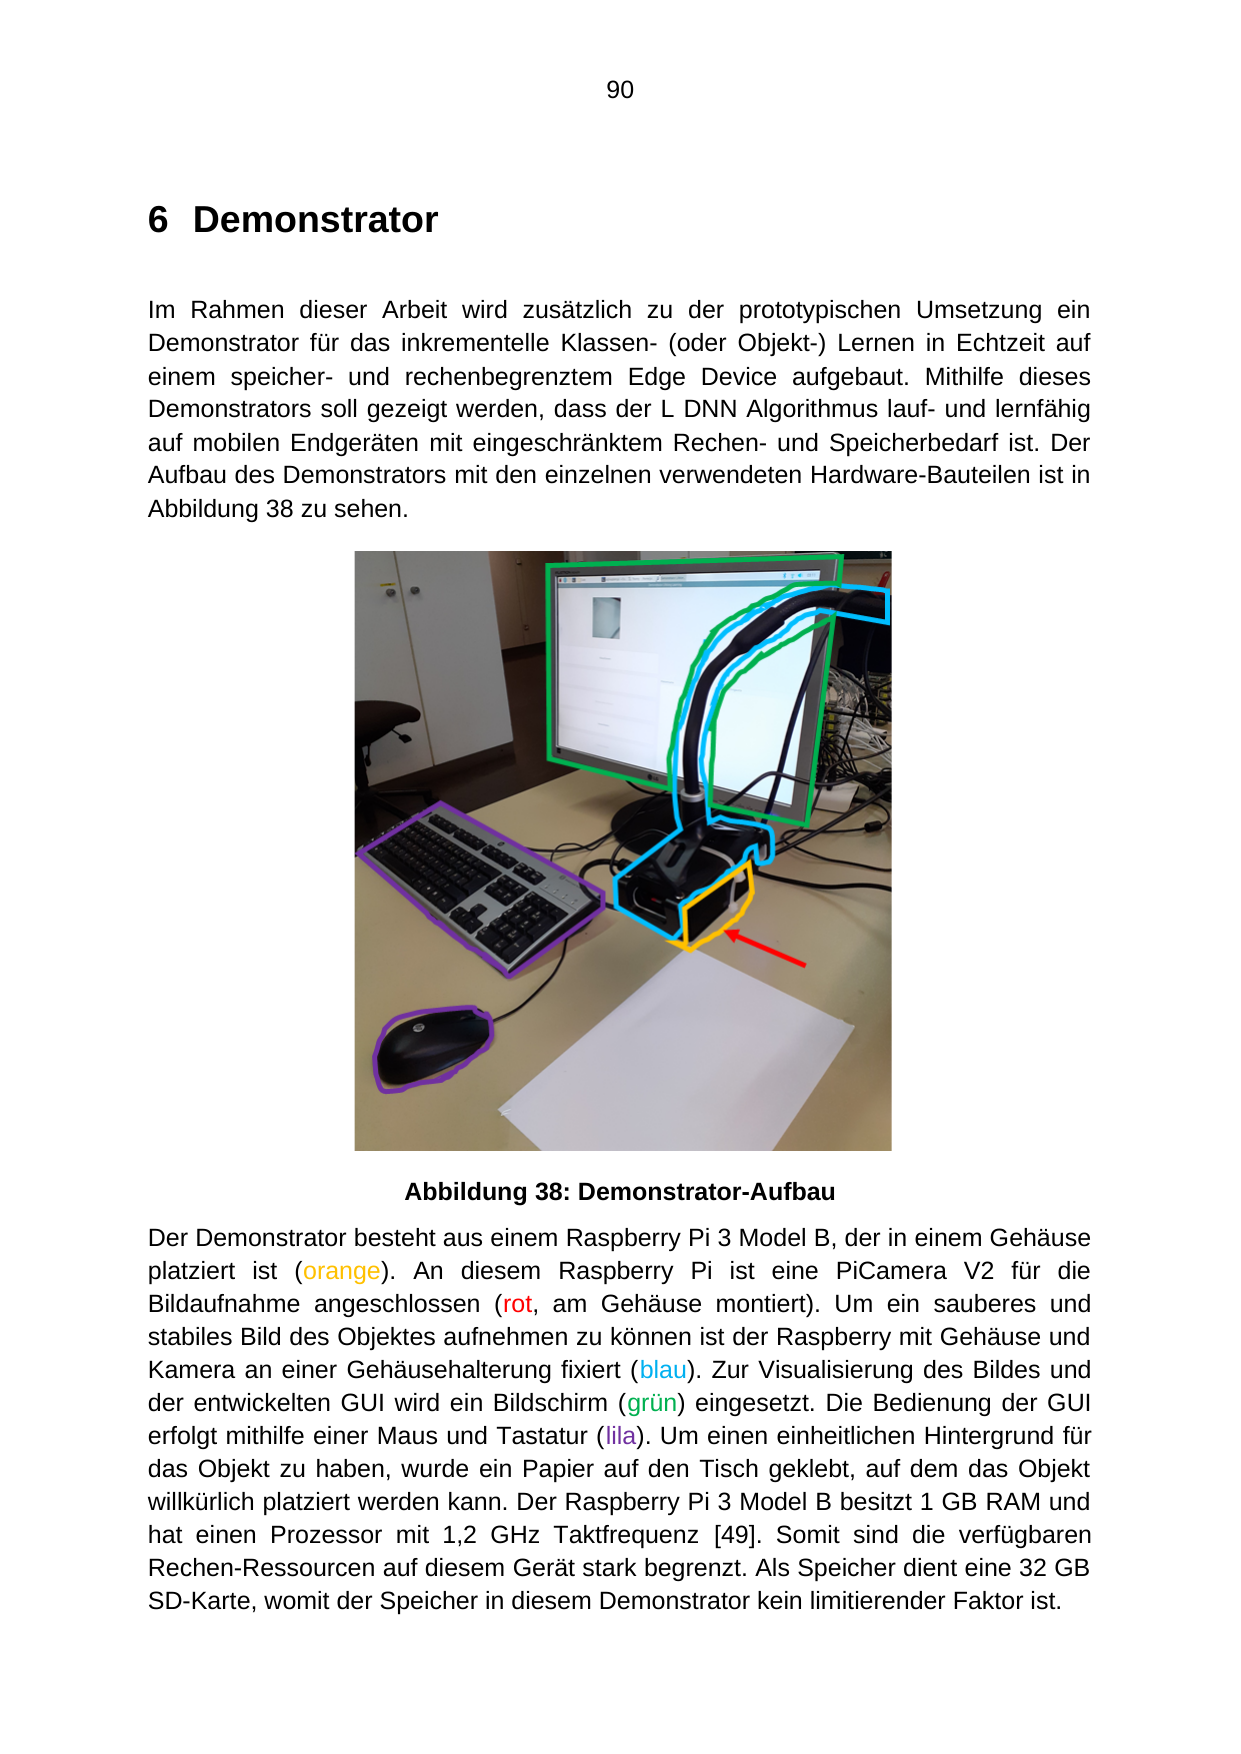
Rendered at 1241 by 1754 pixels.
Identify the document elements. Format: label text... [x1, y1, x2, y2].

picture [354, 551, 892, 1151]
text Im Rahmen dieser Arbeit wird zusätzlich zu der prototypischen Umsetzung ein Demonstrator für das inkrementelle Klassen- (oder Objekt-) Lernen in Echtzeit auf einem speicher- und rechenbegrenztem Edge Device aufgebaut. Mithilfe dieses Demonstrators soll gezeigt werden, dass der L DNN Algorithmus lauf- und lernfähig auf mobilen Endgeräten mit eingeschränktem Rechen- und Speicherbedarf ist. Der Aufbau des Demonstrators mit den einzelnen verwendeten Hardware-Bauteilen ist in Abbildung 38 zu sehen. [148, 295, 1092, 522]
subtitle Demonstrator [148, 198, 1092, 241]
text Der Demonstrator besteht aus einem Raspberry Pi 3 Model B, der in einem Gehäuse platziert ist (orange). An diesem Raspberry Pi ist eine PiCamera V2 für die Bildaufnahme angeschlossen (rot, am Gehäuse montiert). Um ein sauberes und stabiles Bild des Objektes aufnehmen zu können ist der Raspberry mit Gehäuse und Kamera an einer Gehäusehalterung fixiert (blau). Zur Visualisierung des Bildes und der entwickelten GUI wird ein Bildschirm (grün) eingesetzt. Die Bedienung der GUI erfolgt mithilfe einer Maus und Tastatur (lila). Um einen einheitlichen Hintergrund für das Objekt zu haben, wurde ein Papier auf den Tisch geklebt, auf dem das Objekt willkürlich platziert werden kann. Der Raspberry Pi 3 Model B besitzt 1 GB RAM und hat einen Prozessor mit 1,2 GHz Taktfrequenz . Somit sind die verfügbaren Rechen-Ressourcen auf diesem Gerät stark begrenzt. Als Speicher dient eine 32 GB SD-Karte, womit der Speicher in diesem Demonstrator kein limitierender Faktor ist. [148, 1223, 1092, 1615]
